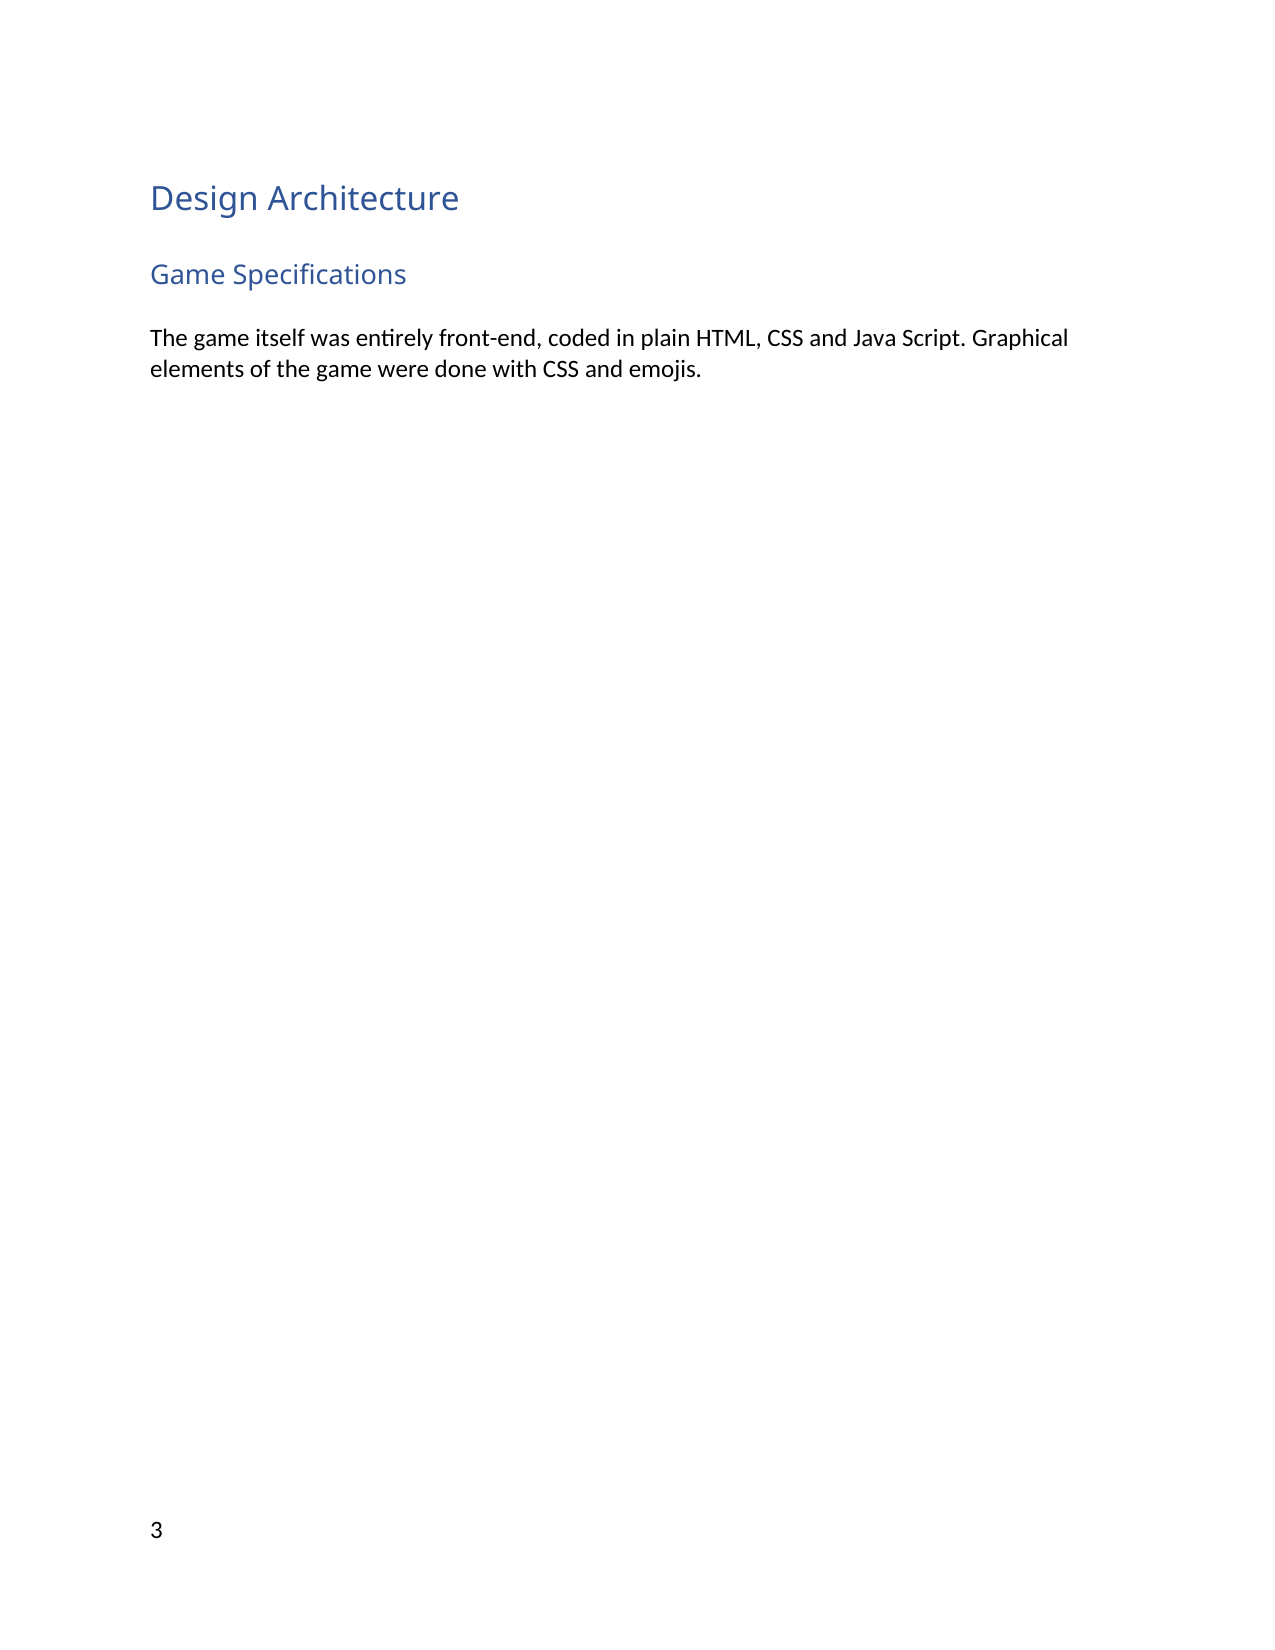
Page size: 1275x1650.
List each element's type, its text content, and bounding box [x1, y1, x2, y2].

subtitle Design Architecture [150, 175, 1125, 220]
text The game itself was entirely front-end, coded in plain HTML, CSS and Java Script. Graphical elements of the game were done with CSS and emojis. [150, 322, 1125, 383]
subtitle Game Specifications [150, 255, 1125, 292]
